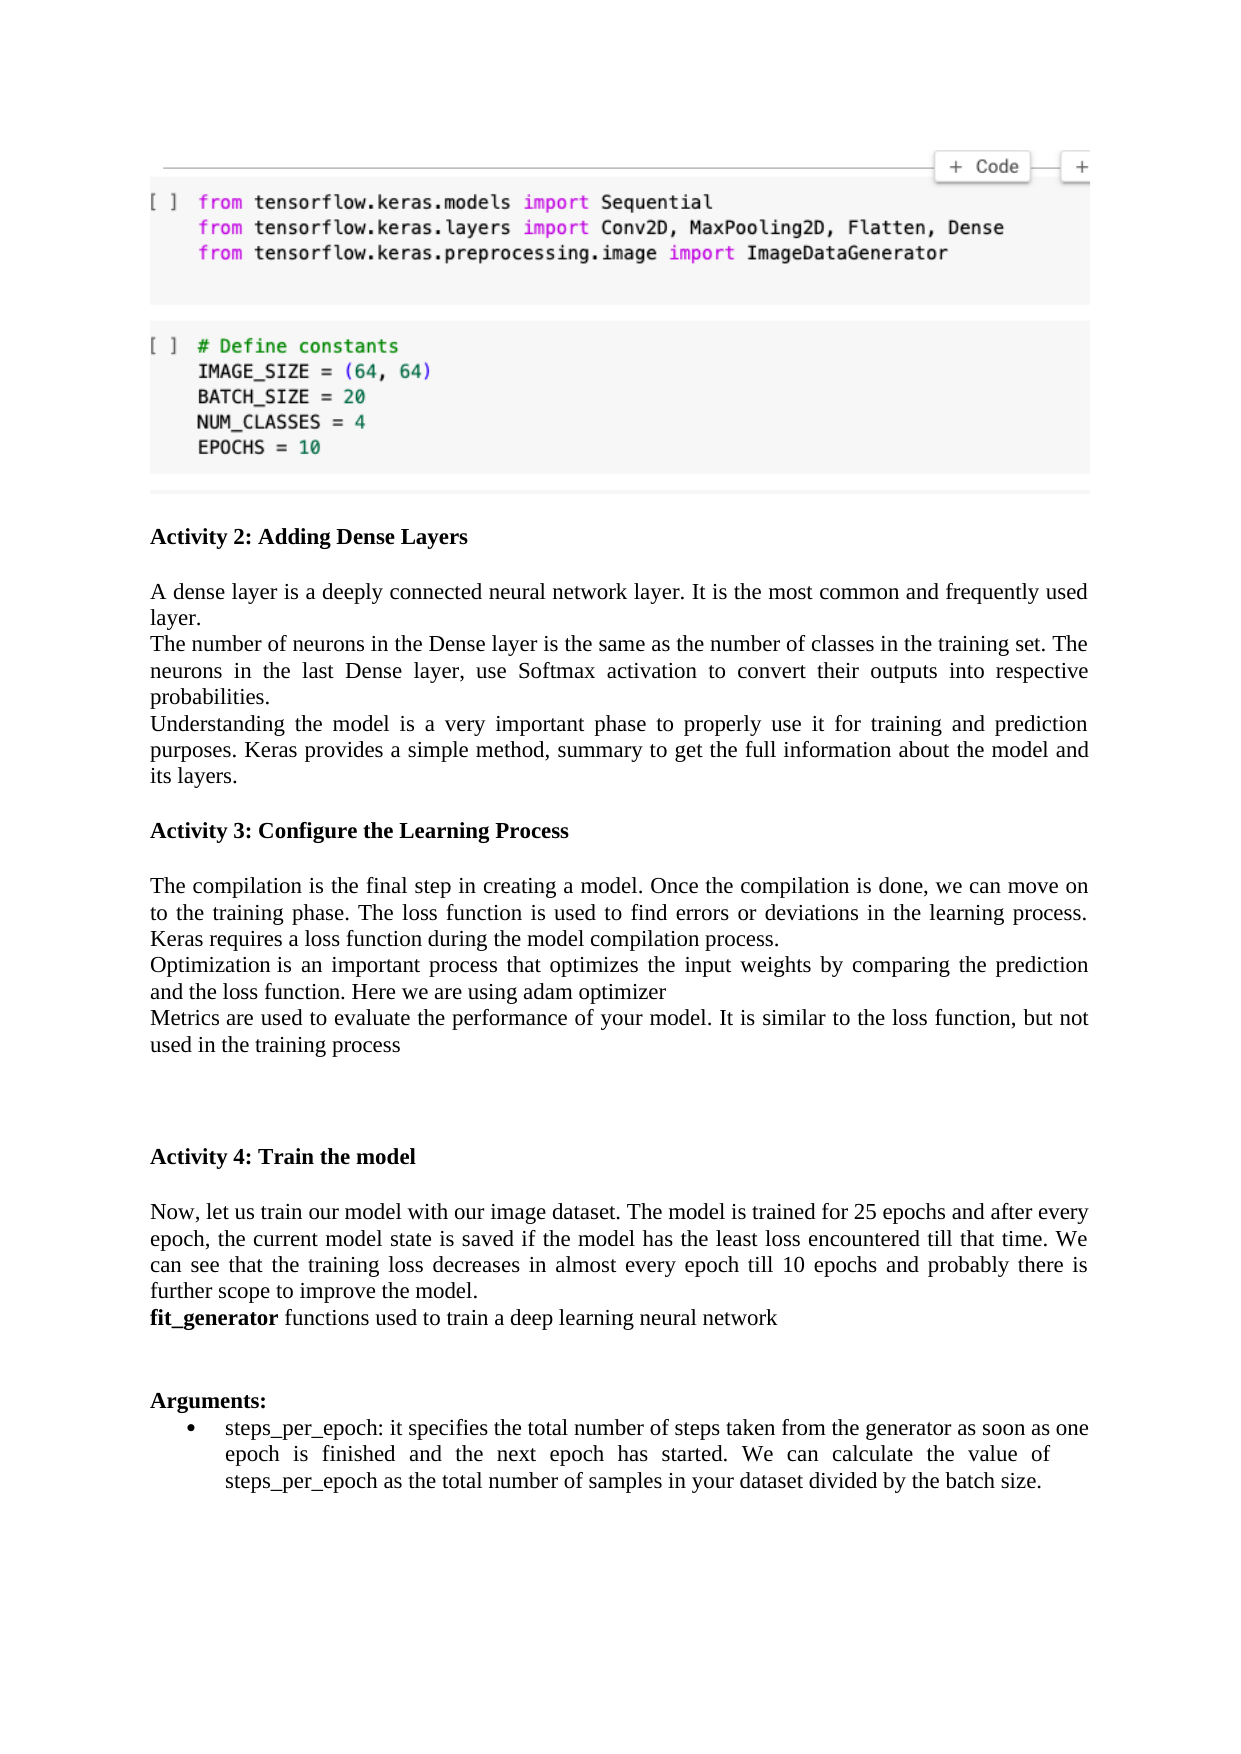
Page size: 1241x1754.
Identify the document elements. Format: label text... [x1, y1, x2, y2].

text Activity 3: Configure the Learning Process [150, 817, 1090, 844]
text Metrics are used to evaluate the performance of your model. It is similar to the loss function, but not used in the training process [150, 1004, 1090, 1057]
picture [150, 150, 1091, 494]
list steps_per_epoch: it specifies the total number of steps taken from the generator as soon as one epoch is finished and the next epoch has started. We can calculate the value of steps_per_epoch as the total number of samples in your dataset divided by the batch size. [187, 1414, 1090, 1493]
text Understanding the model is a very important phase to properly use it for training and prediction purposes. Keras provides a simple method, summary to get the full information about the model and its layers. [150, 709, 1090, 789]
text Now, let us train our model with our image dataset. The model is trained for 25 epochs and after every epoch, the current model state is saved if the model has the least loss encountered till that time. We can see that the training loss decreases in almost every epoch till 10 epochs and probably there is further scope to improve the model. [150, 1198, 1090, 1304]
text A dense layer is a deeply connected neural network layer. It is the most common and frequently used layer. [150, 578, 1090, 631]
text Arguments: [150, 1388, 1090, 1414]
text Activity 4: Train the model [150, 1143, 1090, 1169]
text The compilation is the final step in creating a model. Once the compilation is done, we can move on to the training phase. The loss function is used to find errors or deviations in the learning process. Keras requires a loss function during the model compilation process. [150, 872, 1090, 952]
text Activity 2: Adding Dense Layers [150, 523, 1090, 549]
text The number of neurons in the Dense layer is the same as the number of classes in the training set. The neurons in the last Dense layer, use Softmax activation to convert their outputs into respective probabilities. [150, 631, 1090, 709]
text Optimization is an important process that optimizes the input weights by comparing the prediction and the loss function. Here we are using adam optimizer [150, 952, 1090, 1004]
text fit_generator functions used to train a deep learning neural network [150, 1304, 1090, 1330]
